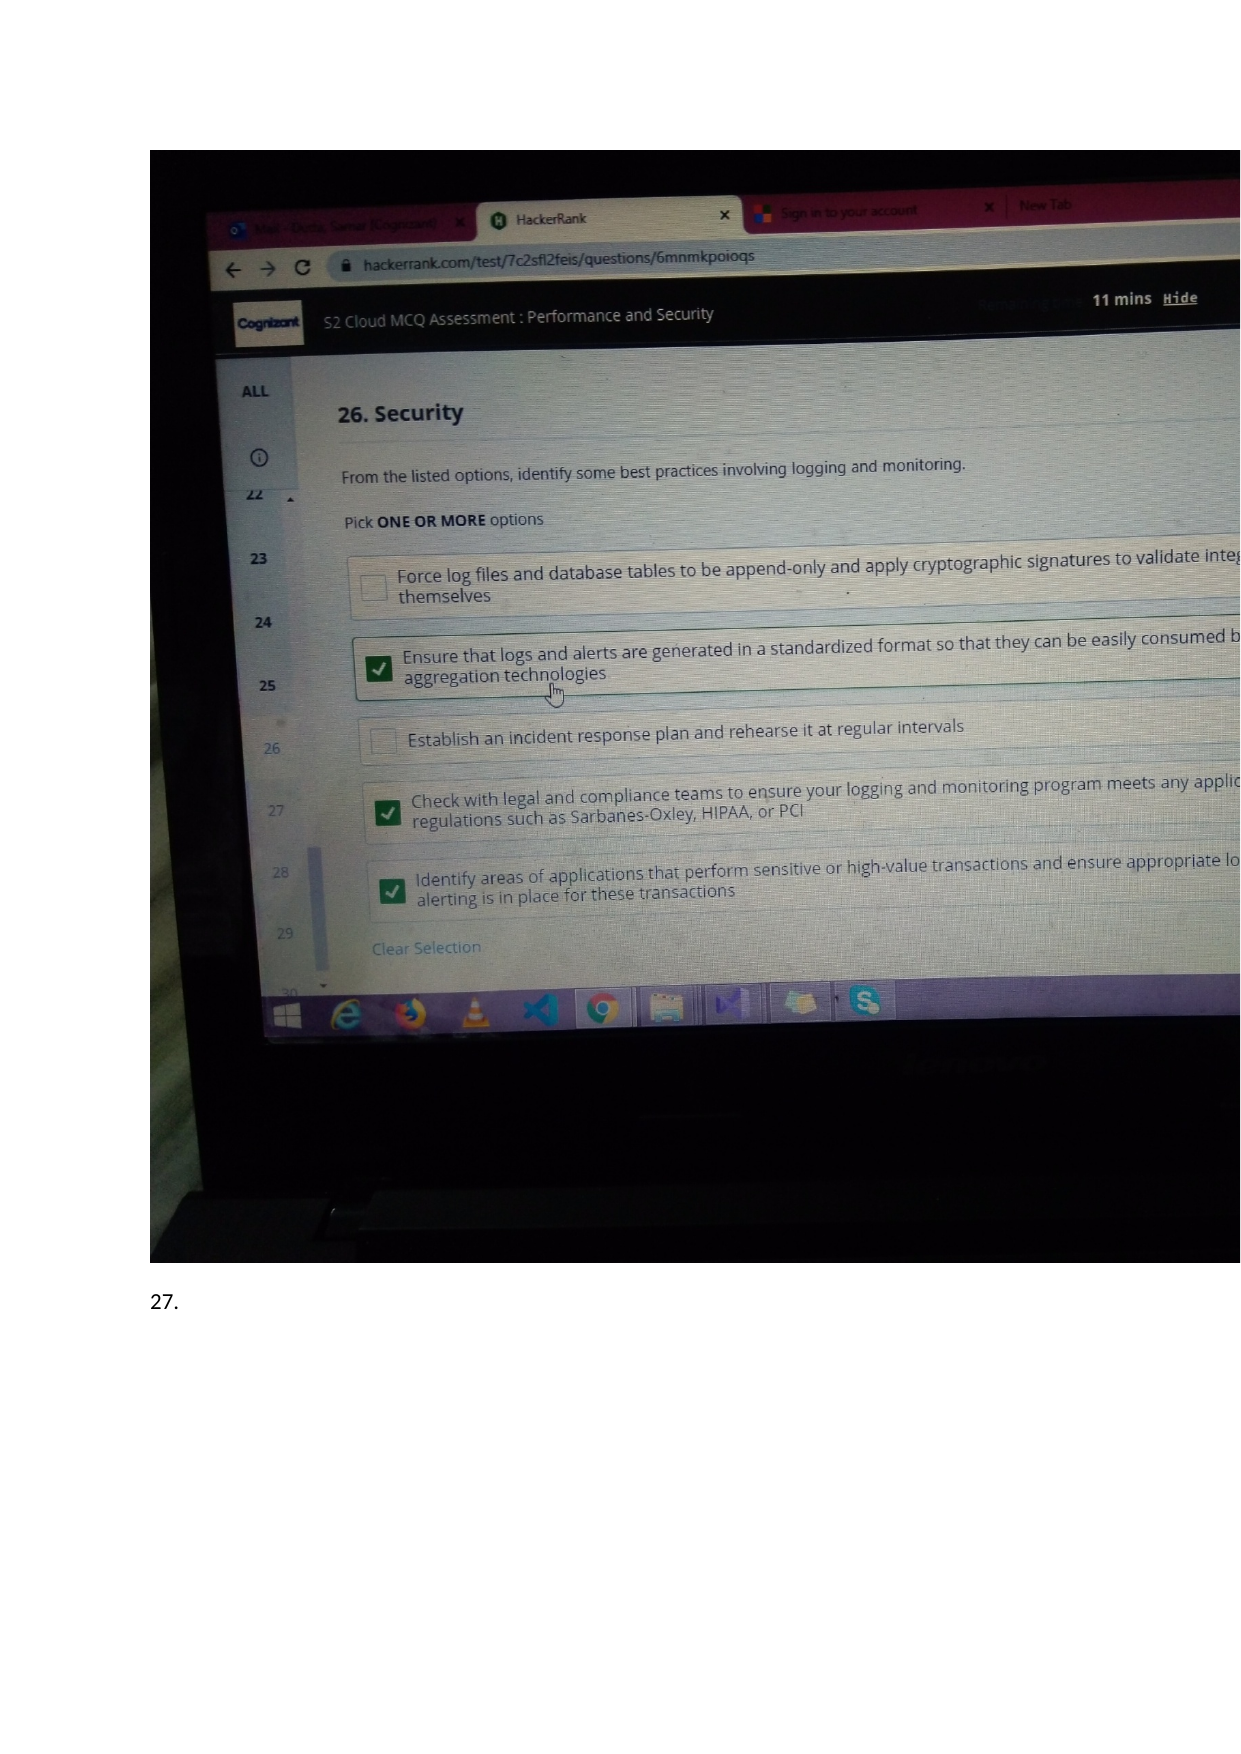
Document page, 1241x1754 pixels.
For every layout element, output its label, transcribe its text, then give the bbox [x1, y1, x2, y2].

picture [150, 150, 1241, 1263]
text 27. [150, 1287, 1090, 1316]
